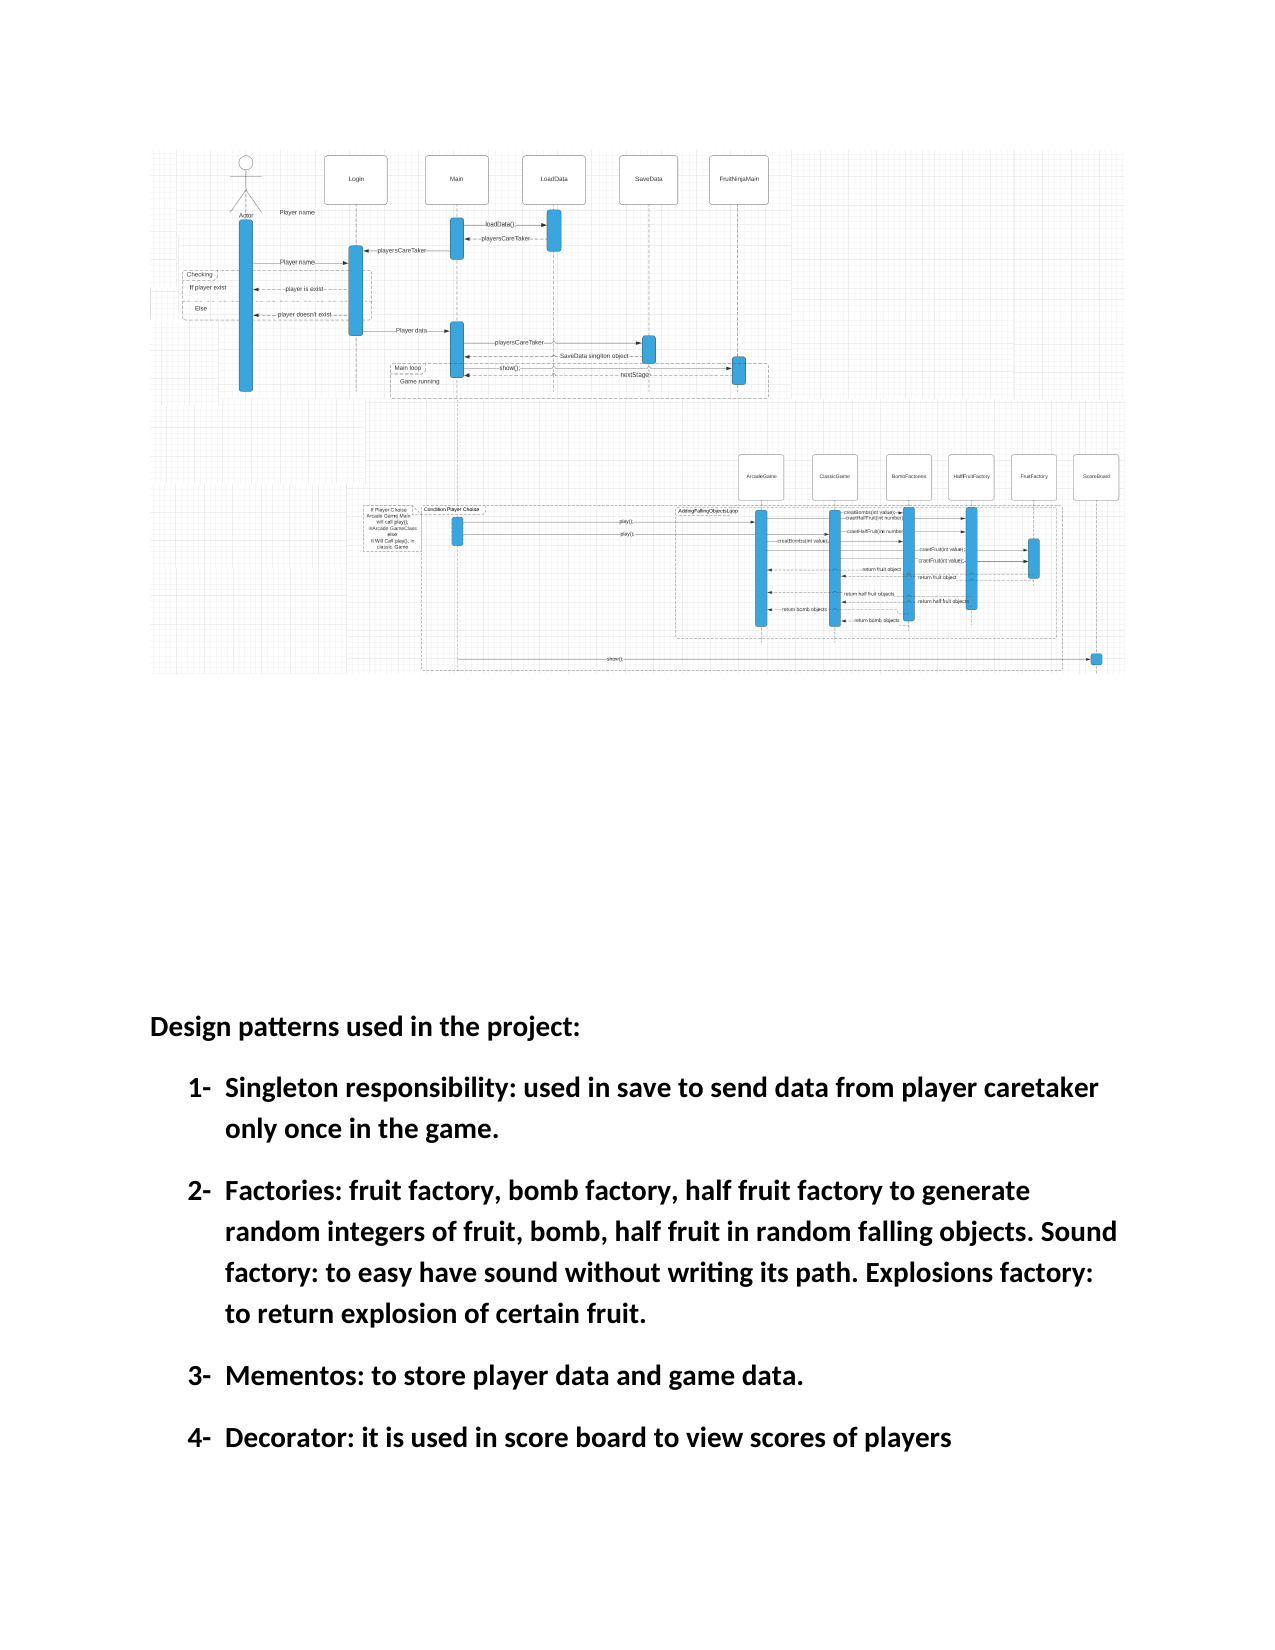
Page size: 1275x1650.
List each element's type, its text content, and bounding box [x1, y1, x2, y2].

list Singleton responsibility: used in save to send data from player caretaker only once in the game. [187, 1069, 1125, 1146]
text Design patterns used in the project: [150, 1008, 1125, 1043]
picture [150, 150, 1125, 674]
list Decorator: it is used in score board to view scores of players [187, 1419, 1125, 1454]
list Mementos: to store player data and game data. [187, 1357, 1125, 1392]
list Factories: fruit factory, bomb factory, half fruit factory to generate random integers of fruit, bomb, half fruit in random falling objects. Sound factory: to easy have sound without writing its path. Explosions factory: to return explosion of certain fruit. [187, 1172, 1125, 1331]
